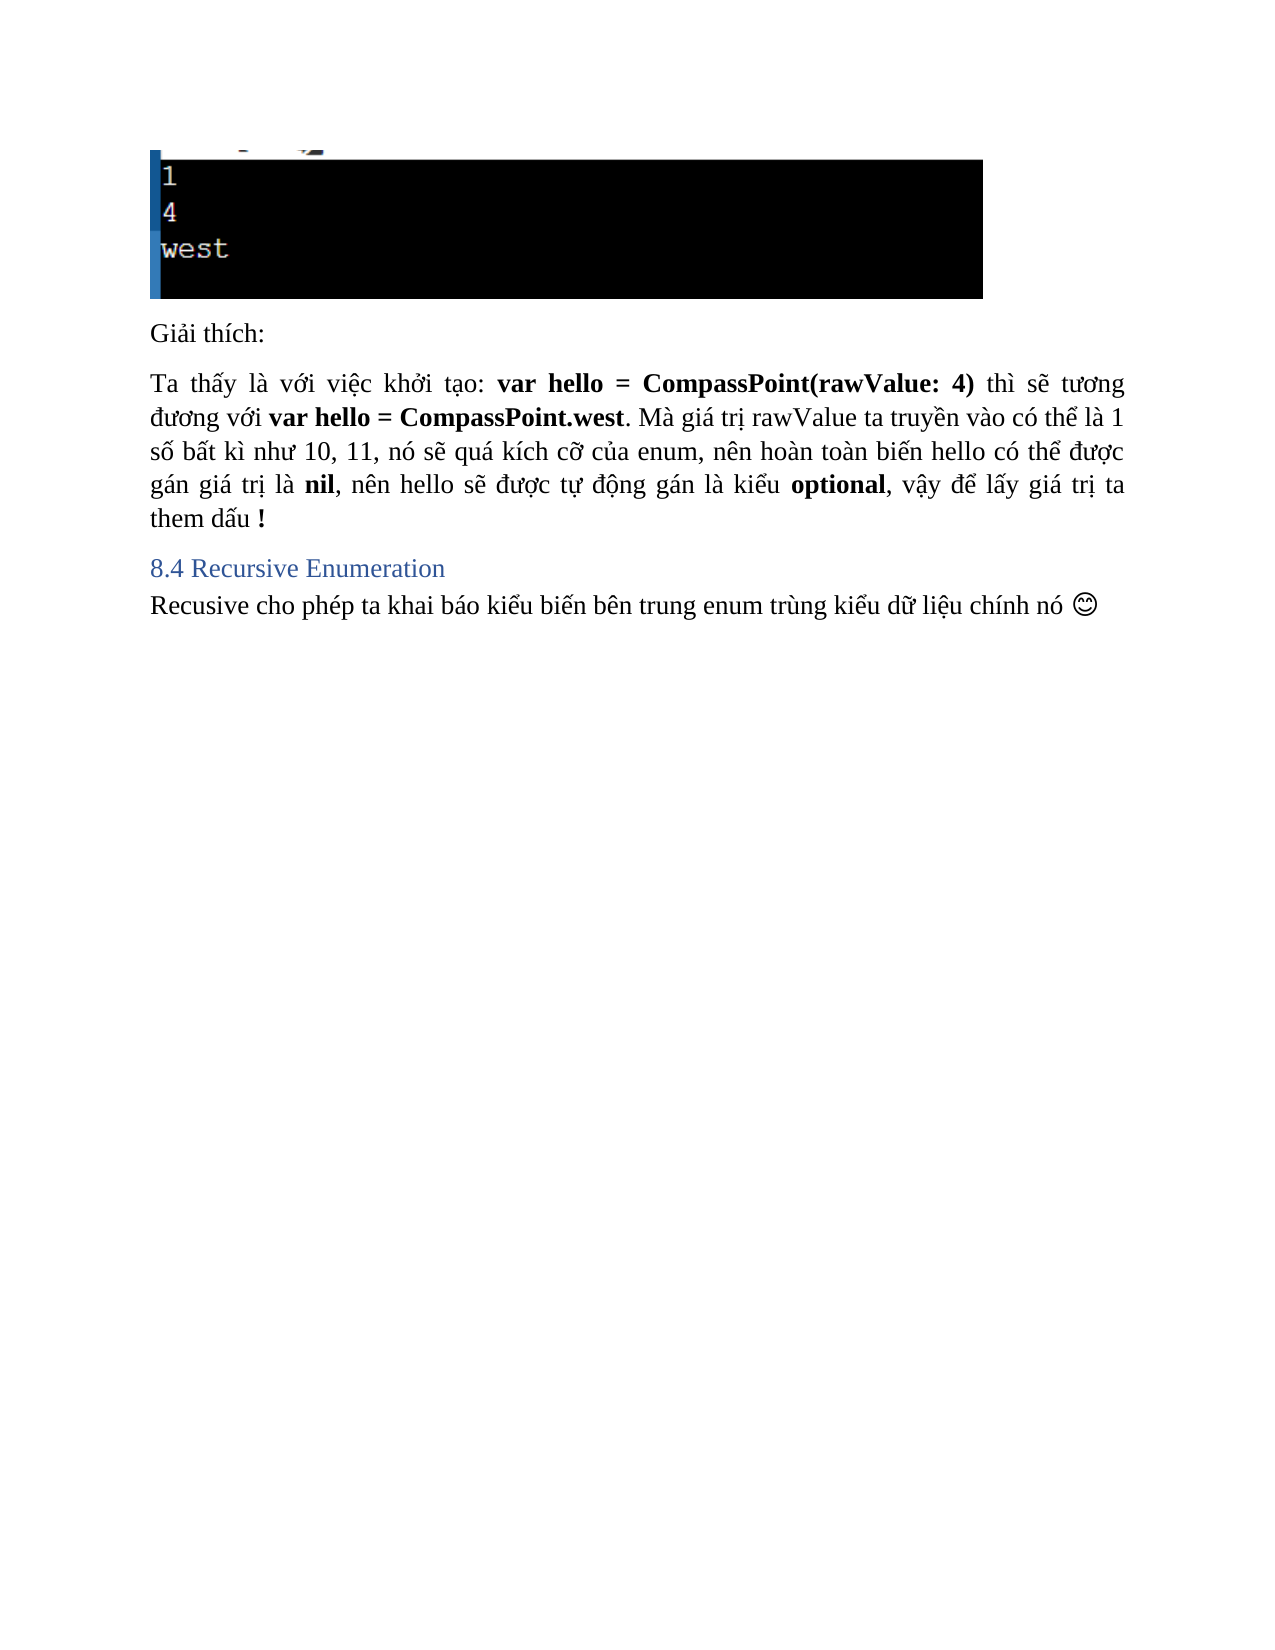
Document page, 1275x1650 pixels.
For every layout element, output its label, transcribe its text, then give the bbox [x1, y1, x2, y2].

text Giải thích: [150, 317, 1125, 348]
subtitle 8.4 Recursive Enumeration [150, 552, 1125, 583]
picture [150, 150, 983, 299]
text Ta thấy là với việc khởi tạo: var hello = CompassPoint(rawValue: 4) thì sẽ tương đương với var hello = CompassPoint.west. Mà giá trị rawValue ta truyền vào có thể là 1 số bất kì như 10, 11, nó sẽ quá kích cỡ của enum, nên hoàn toàn biến hello có thể được gán giá trị là nil, nên hello sẽ được tự động gán là kiểu optional, vậy để lấy giá trị ta them dấu ! [150, 367, 1125, 533]
text Recusive cho phép ta khai báo kiểu biến bên trung enum trùng kiểu dữ liệu chính nó [150, 585, 1125, 622]
